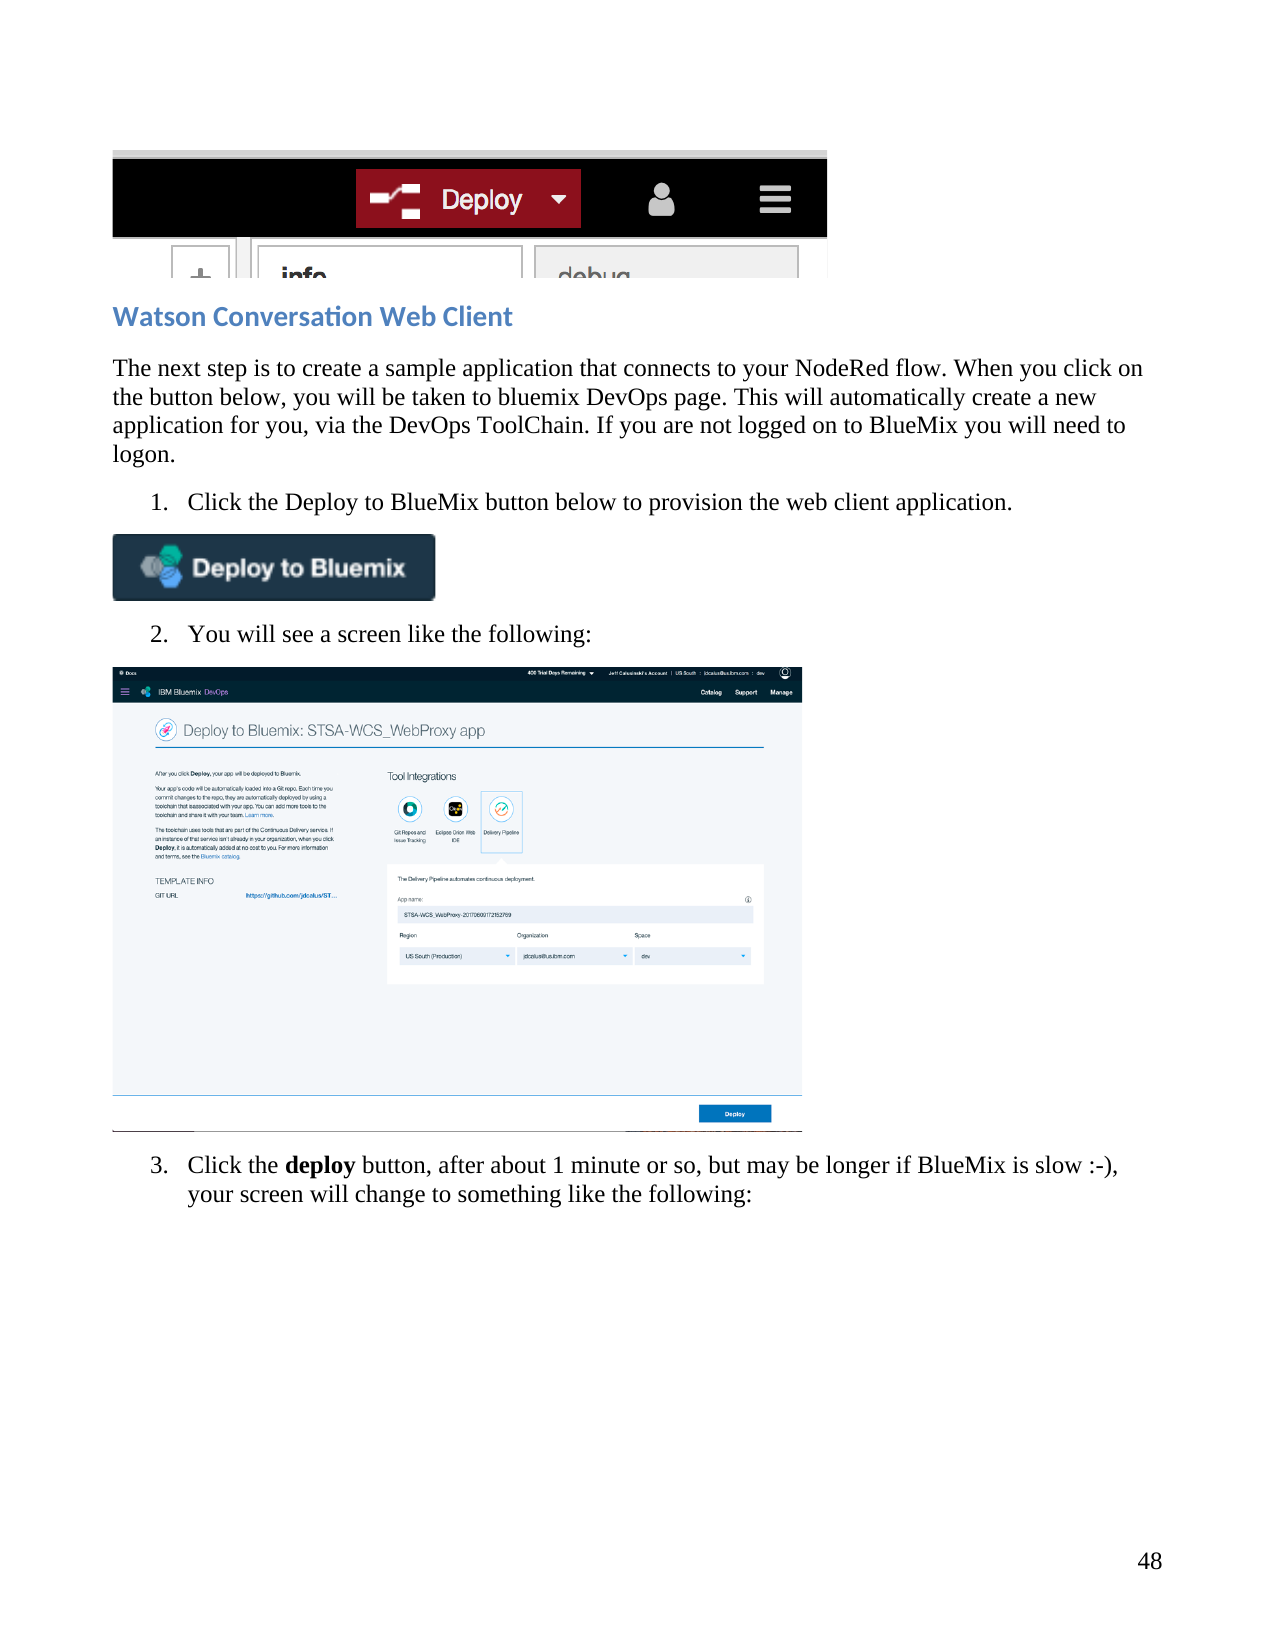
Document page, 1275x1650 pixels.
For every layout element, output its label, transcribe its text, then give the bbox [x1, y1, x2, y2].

list You will see a screen like the following: [150, 619, 1162, 648]
picture [187, 690, 200, 695]
picture [177, 689, 185, 695]
picture [112, 150, 828, 278]
picture [112, 534, 436, 601]
picture [701, 690, 722, 696]
picture [121, 688, 129, 695]
picture [112, 703, 803, 1132]
picture [771, 690, 792, 696]
picture [735, 690, 757, 695]
picture [205, 689, 216, 694]
list Click the deploy button, after about 1 minute or so, but may be longer if BlueMix is slow :-), your screen will change to something like the following: [150, 1150, 1162, 1207]
subtitle Watson Conversation Web Client [112, 298, 1162, 334]
picture [158, 689, 174, 695]
picture [112, 667, 803, 680]
picture [141, 686, 149, 695]
text The next step is to create a sample application that connects to your NodeRed flow. When you click on the button below, you will be taken to bluemix DevOps page. This will automatically create a new application for you, via the DevOps ToolChain. If you are not logged on to BlueMix you will need to logon. [112, 353, 1162, 468]
list Click the Deploy to BlueMix button below to provision the web client application. [150, 487, 1162, 515]
